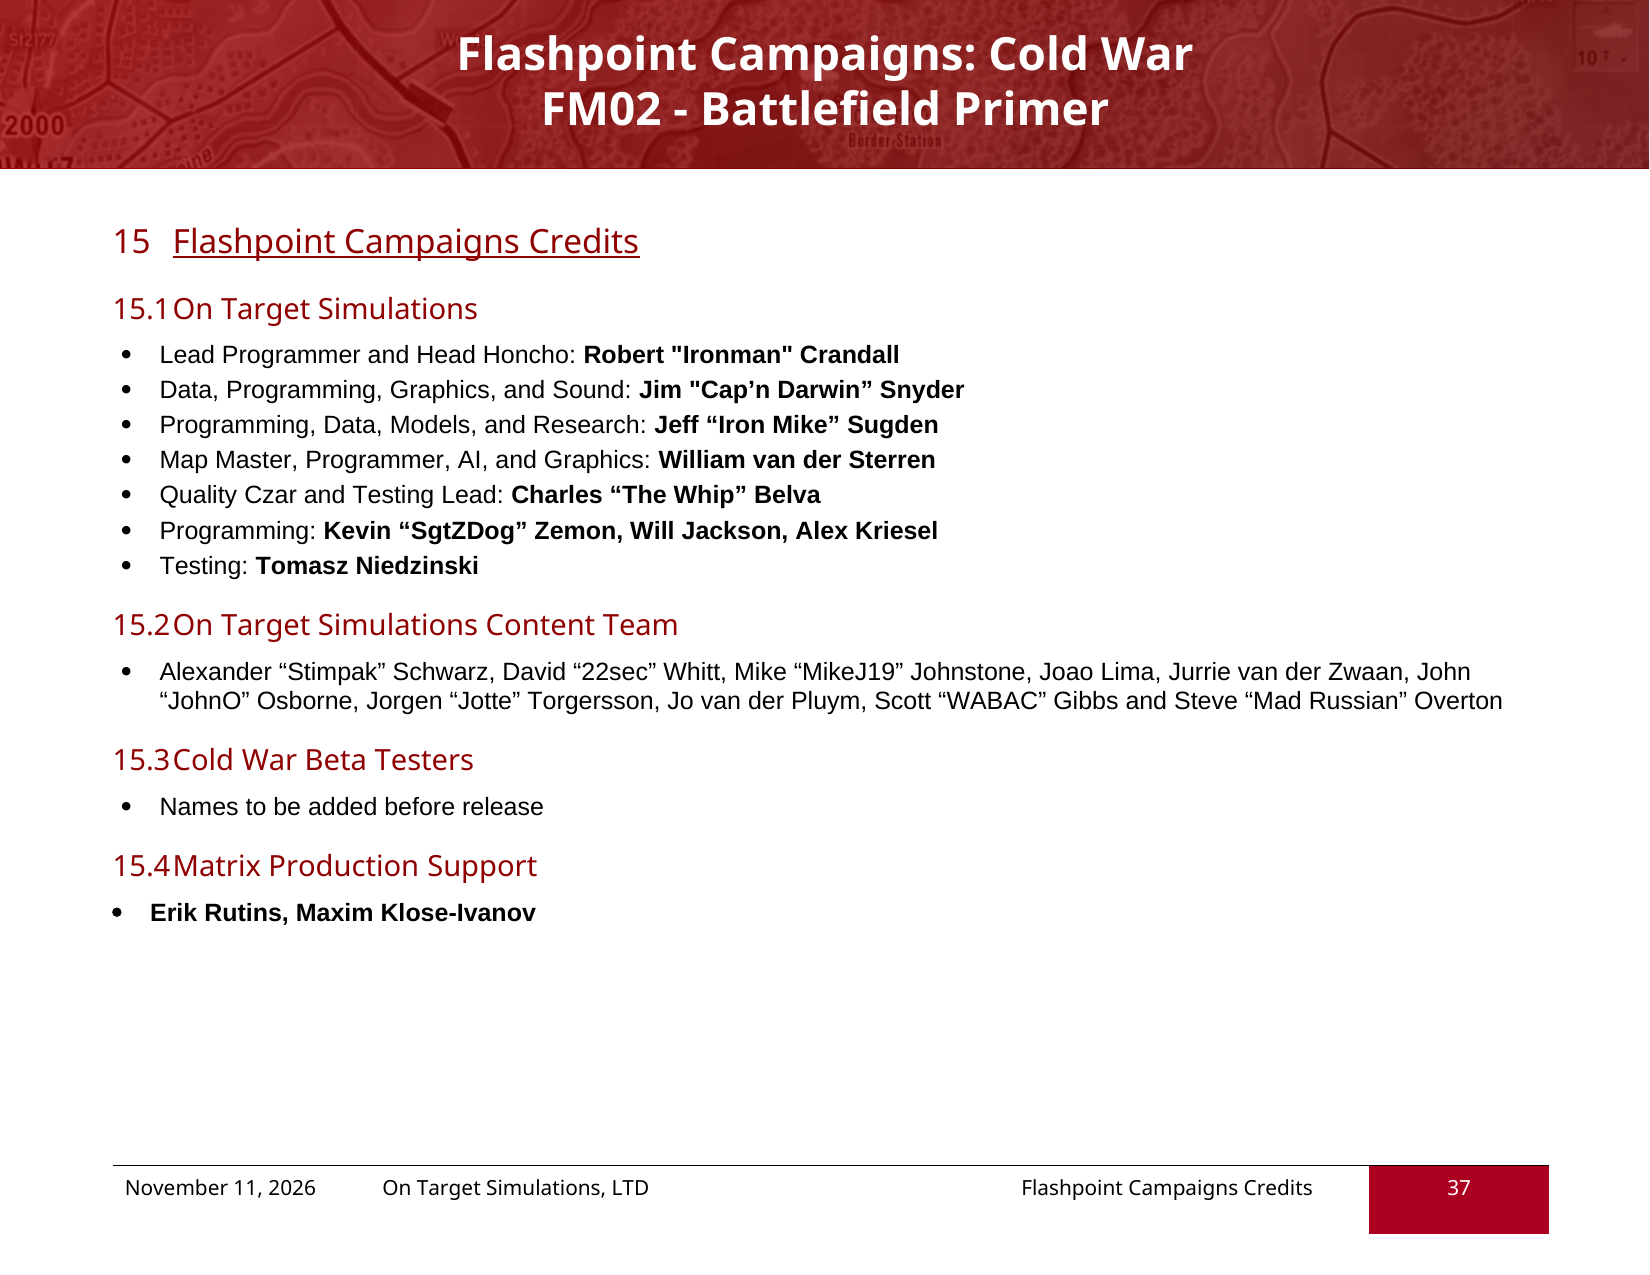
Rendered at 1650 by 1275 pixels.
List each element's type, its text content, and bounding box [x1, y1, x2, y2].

list Names to be added before release [122, 792, 1537, 820]
subtitle Matrix Production Support [112, 845, 1537, 885]
list Programming: Kevin “SgtZDog” Zemon, Will Jackson, Alex Kriesel [122, 516, 1537, 544]
list Programming, Data, Models, and Research: Jeff “Iron Mike” Sugden [122, 410, 1537, 439]
list Map Master, Programmer, AI, and Graphics: William van der Sterren [122, 445, 1537, 474]
list Testing: Tomasz Niedzinski [122, 551, 1537, 579]
picture [0, 0, 1650, 168]
list Data, Programming, Graphics, and Sound: Jim "Cap’n Darwin” Snyder [122, 375, 1537, 404]
list Quality Czar and Testing Lead: Charles “The Whip” Belva [122, 481, 1537, 509]
list Lead Programmer and Head Honcho: Robert "Ironman" Crandall [122, 340, 1537, 369]
subtitle Cold War Beta Testers [112, 739, 1537, 779]
subtitle Flashpoint Campaigns Credits [112, 217, 1537, 263]
list Erik Rutins, Maxim Klose-Ivanov [112, 898, 1537, 955]
subtitle On Target Simulations Content Team [112, 604, 1537, 644]
subtitle On Target Simulations [112, 288, 1537, 328]
list Alexander “Stimpak” Schwarz, David “22sec” Whitt, Mike “MikeJ19” Johnstone, Joao Lima, Jurrie van der Zwaan, John “JohnO” Osborne, Jorgen “Jotte” Torgersson, Jo van der Pluym, Scott “WABAC” Gibbs and Steve “Mad Russian” Overton [122, 657, 1537, 714]
